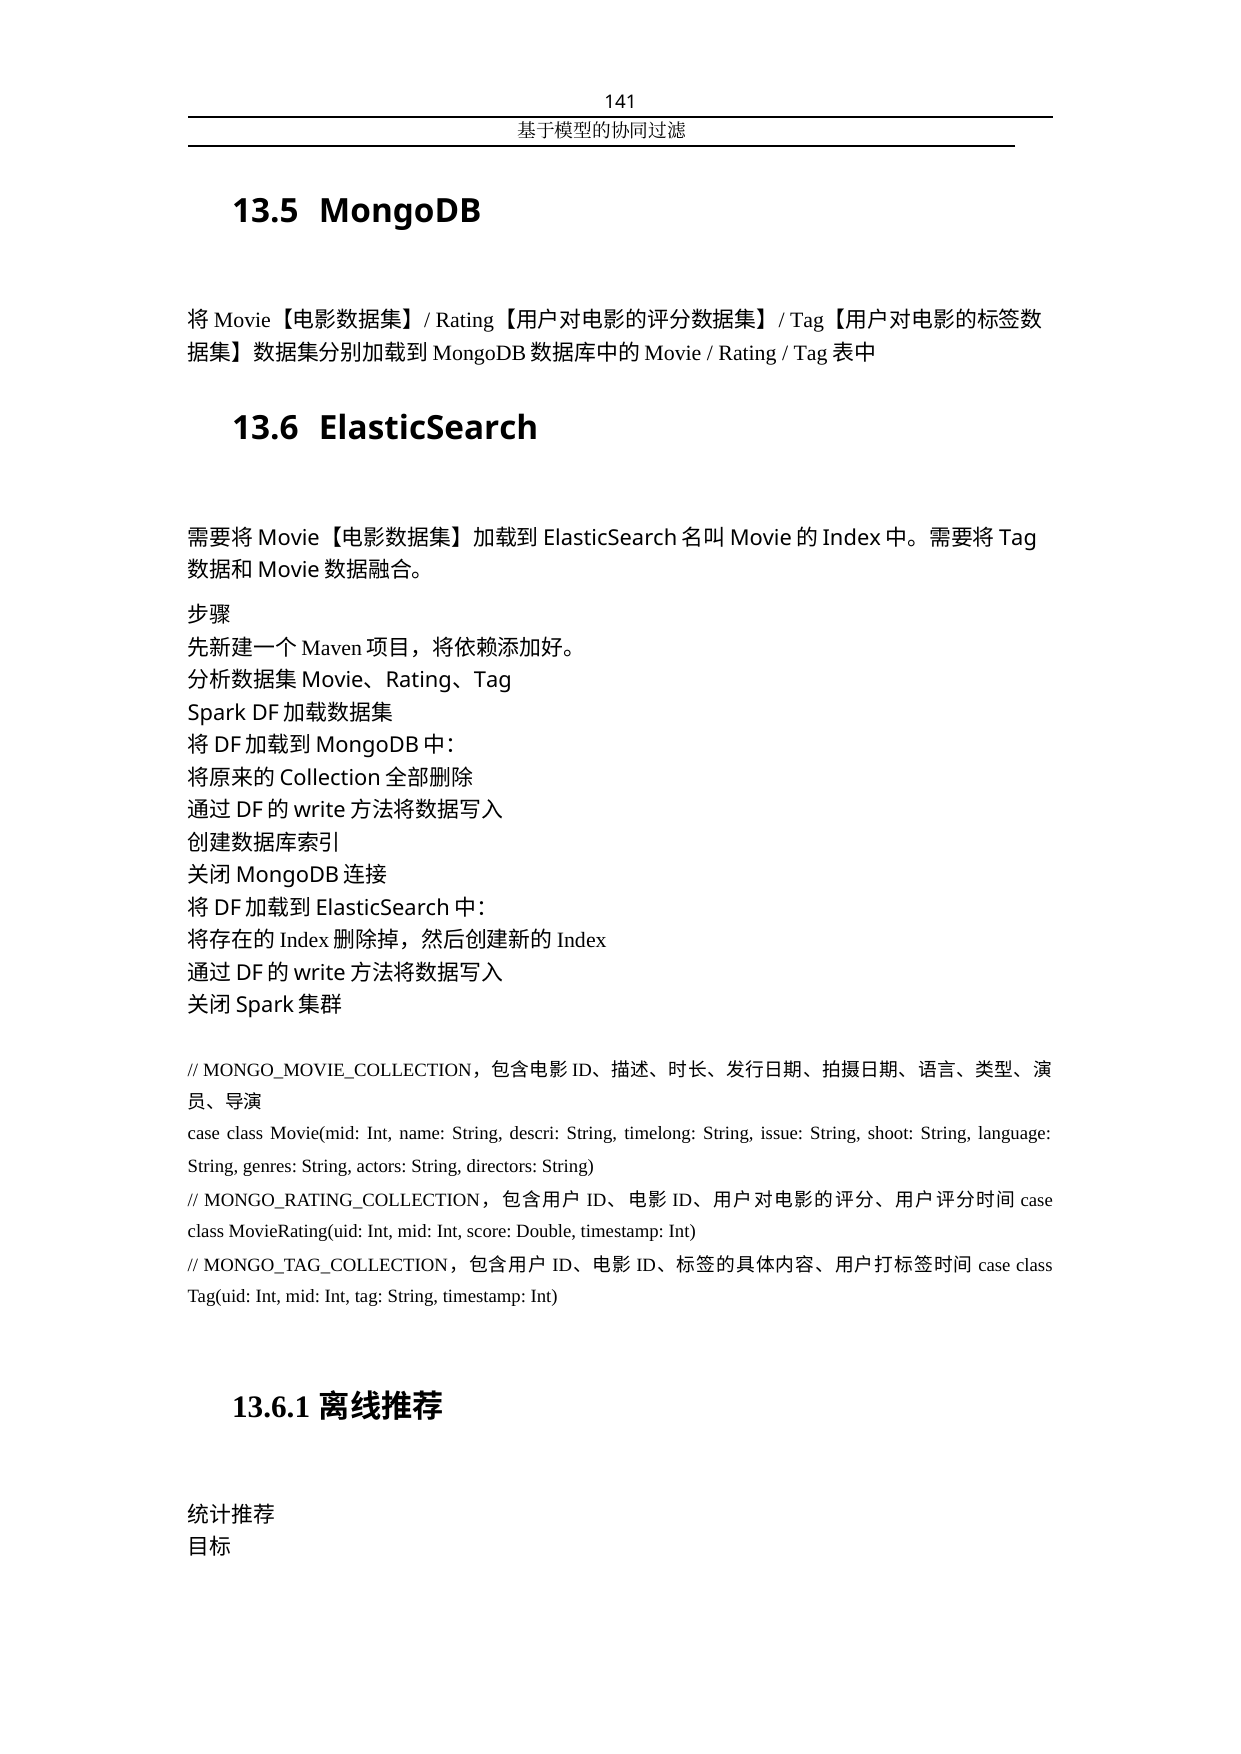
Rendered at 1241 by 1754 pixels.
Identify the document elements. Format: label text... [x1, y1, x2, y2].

text // MONGO_MOVIE_COLLECTION，包含电影ID、描述、时长、发行日期、拍摄日期、语言、类型、演员、导演 [187, 1052, 1053, 1117]
subtitle ElasticSearch [232, 394, 1053, 459]
list 先新建一个Maven项目，将依赖添加好。 [187, 629, 1053, 662]
list 目标 [187, 1529, 1053, 1561]
text // MONGO_TAG_COLLECTION，包含用户ID、电影ID、标签的具体内容、用户打标签时间case class Tag(uid: Int, mid: Int, tag: String, timestamp: Int) [187, 1247, 1053, 1312]
list 统计推荐 [187, 1496, 1053, 1529]
list 通过DF的write方法将数据写入 [187, 792, 1053, 824]
text 将Movie【电影数据集】/ Rating【用户对电影的评分数据集】/ Tag【用户对电影的标签数据集】数据集分别加载到MongoDB数据库中的Movie / Rating / Tag表中 [187, 302, 1053, 367]
text case class Movie(mid: Int, name: String, descri: String, timelong: String, issue: String, shoot: String, language: String, genres: String, actors: String, directors: String) [187, 1117, 1053, 1182]
list 关闭MongoDB连接 [187, 857, 1053, 889]
list 步骤 [187, 597, 1053, 629]
subtitle MongoDB [232, 177, 1053, 242]
list 创建数据库索引 [187, 824, 1053, 857]
subtitle 离线推荐 [232, 1371, 1053, 1436]
list 将DF加载到ElasticSearch中： [187, 889, 1053, 922]
list 通过DF的write方法将数据写入 [187, 954, 1053, 987]
list 将原来的Collection全部删除 [187, 759, 1053, 792]
text 需要将Movie【电影数据集】加载到ElasticSearch名叫Movie的Index中。需要将Tag数据和Movie数据融合。 [187, 519, 1053, 584]
text // MONGO_RATING_COLLECTION，包含用户ID、电影ID、用户对电影的评分、用户评分时间case class MovieRating(uid: Int, mid: Int, score: Double, timestamp: Int) [187, 1182, 1053, 1247]
list 关闭Spark集群 [187, 987, 1053, 1019]
list Spark DF加载数据集 [187, 694, 1053, 727]
list 将DF加载到MongoDB中： [187, 727, 1053, 759]
list 分析数据集Movie、Rating、Tag [187, 662, 1053, 694]
list 将存在的Index删除掉，然后创建新的Index [187, 922, 1053, 954]
